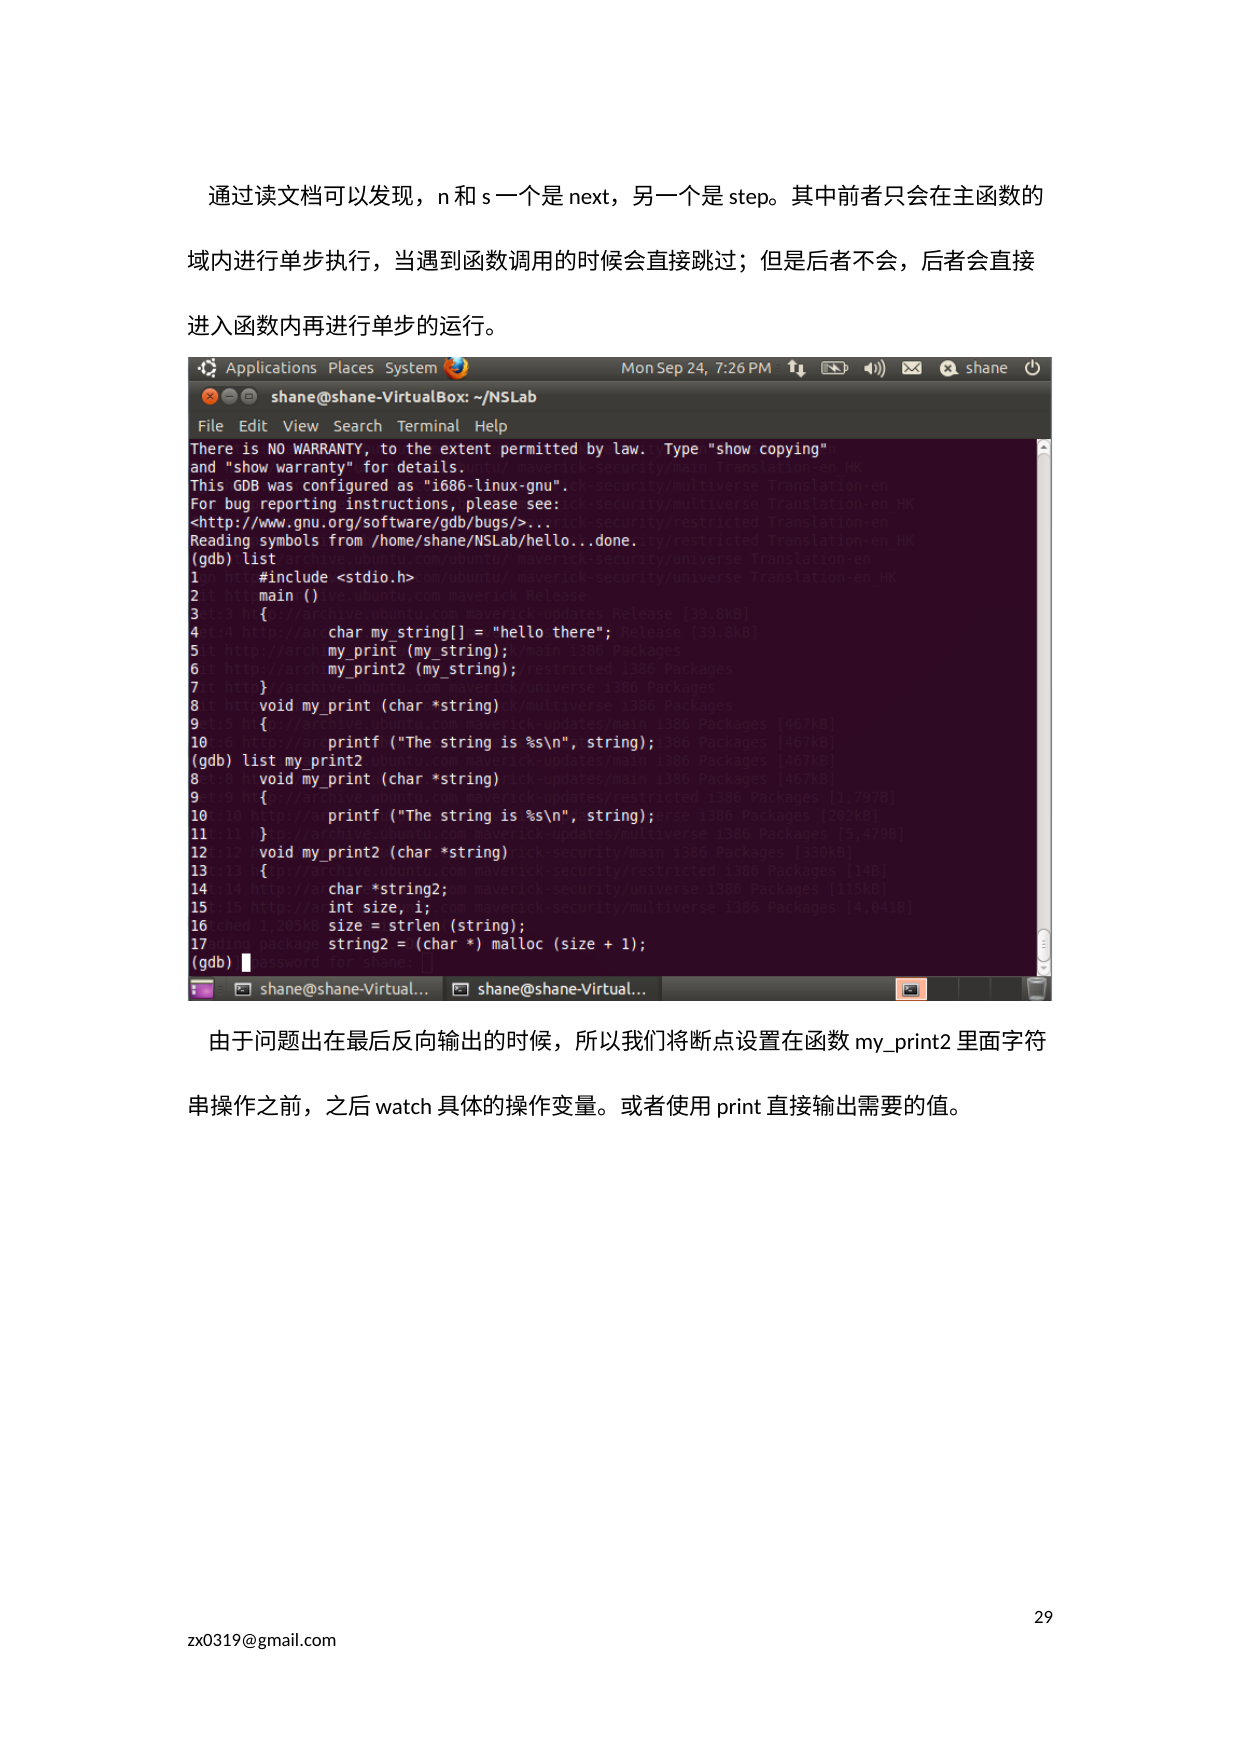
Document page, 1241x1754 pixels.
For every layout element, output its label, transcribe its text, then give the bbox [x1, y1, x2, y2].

text 由于问题出在最后反向输出的时候，所以我们将断点设置在函数my_print2里面字符串操作之前，之后watch具体的操作变量。或者使用print直接输出需要的值。 [187, 1007, 1053, 1137]
text 通过读文档可以发现，n和s一个是next，另一个是step。其中前者只会在主函数的域内进行单步执行，当遇到函数调用的时候会直接跳过；但是后者不会，后者会直接进入函数内再进行单步的运行。 [187, 162, 1053, 357]
picture [187, 357, 1053, 1001]
